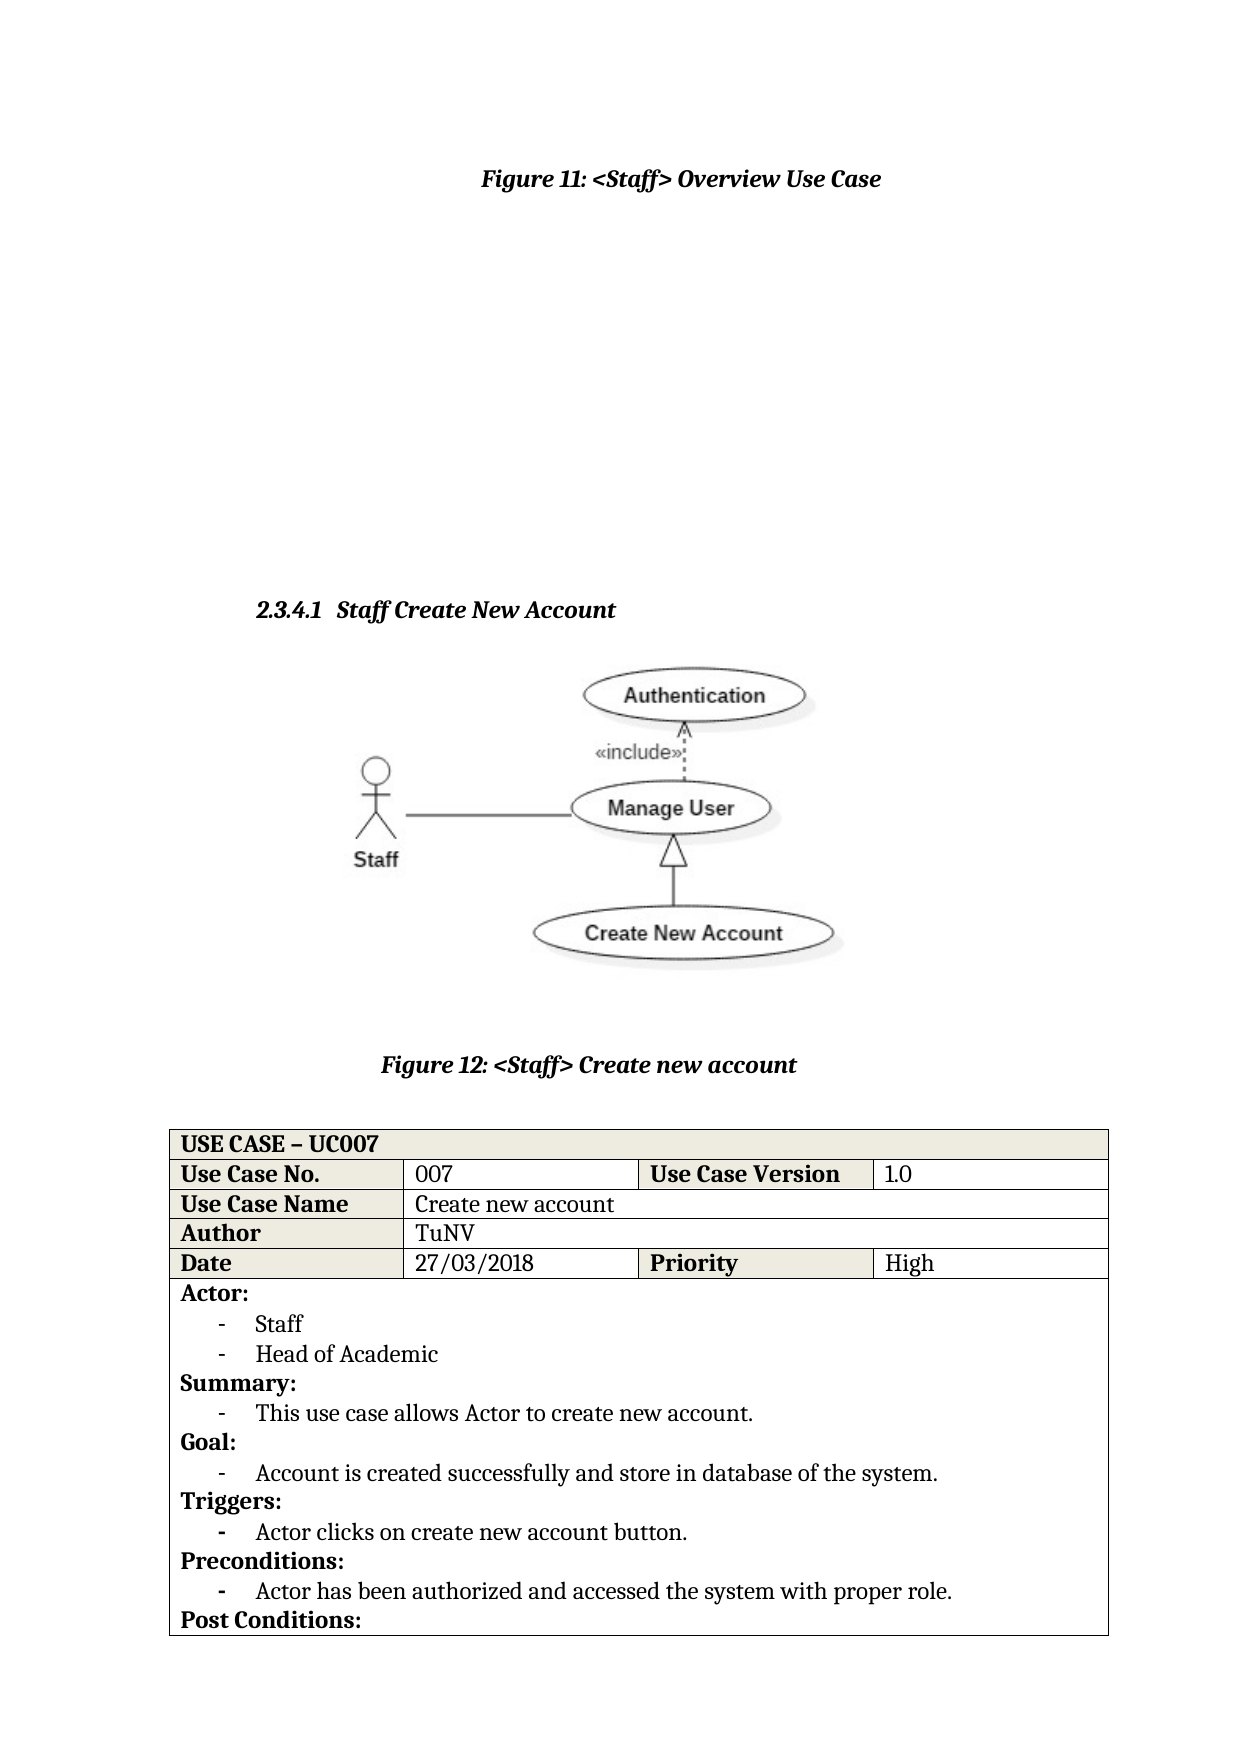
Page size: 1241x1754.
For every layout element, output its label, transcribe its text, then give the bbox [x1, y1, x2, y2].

table_cell Date [170, 1249, 403, 1278]
table_cell 007 [404, 1160, 638, 1188]
table_cell Use Case No. [170, 1160, 403, 1188]
text Figure 12: <Staff> Create new account [106, 1051, 1071, 1079]
table_header USE CASE – UC007 [170, 1130, 1108, 1159]
table_cell Create new account [404, 1190, 1108, 1218]
table_cell 27/03/2018 [404, 1249, 638, 1278]
table_cell Use Case Name [170, 1190, 403, 1218]
table_cell Use Case Version [639, 1160, 873, 1188]
text Figure 11: <Staff> Overview Use Case [406, 164, 1171, 193]
table_cell Author [170, 1219, 403, 1248]
table_cell High [874, 1249, 1108, 1278]
table_cell 1.0 [874, 1160, 1108, 1188]
table_cell Priority [639, 1249, 873, 1278]
picture [331, 653, 896, 1022]
list Staff Create New Account [256, 596, 1171, 624]
table_cell TuNV [404, 1219, 1108, 1248]
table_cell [170, 1279, 1108, 1634]
